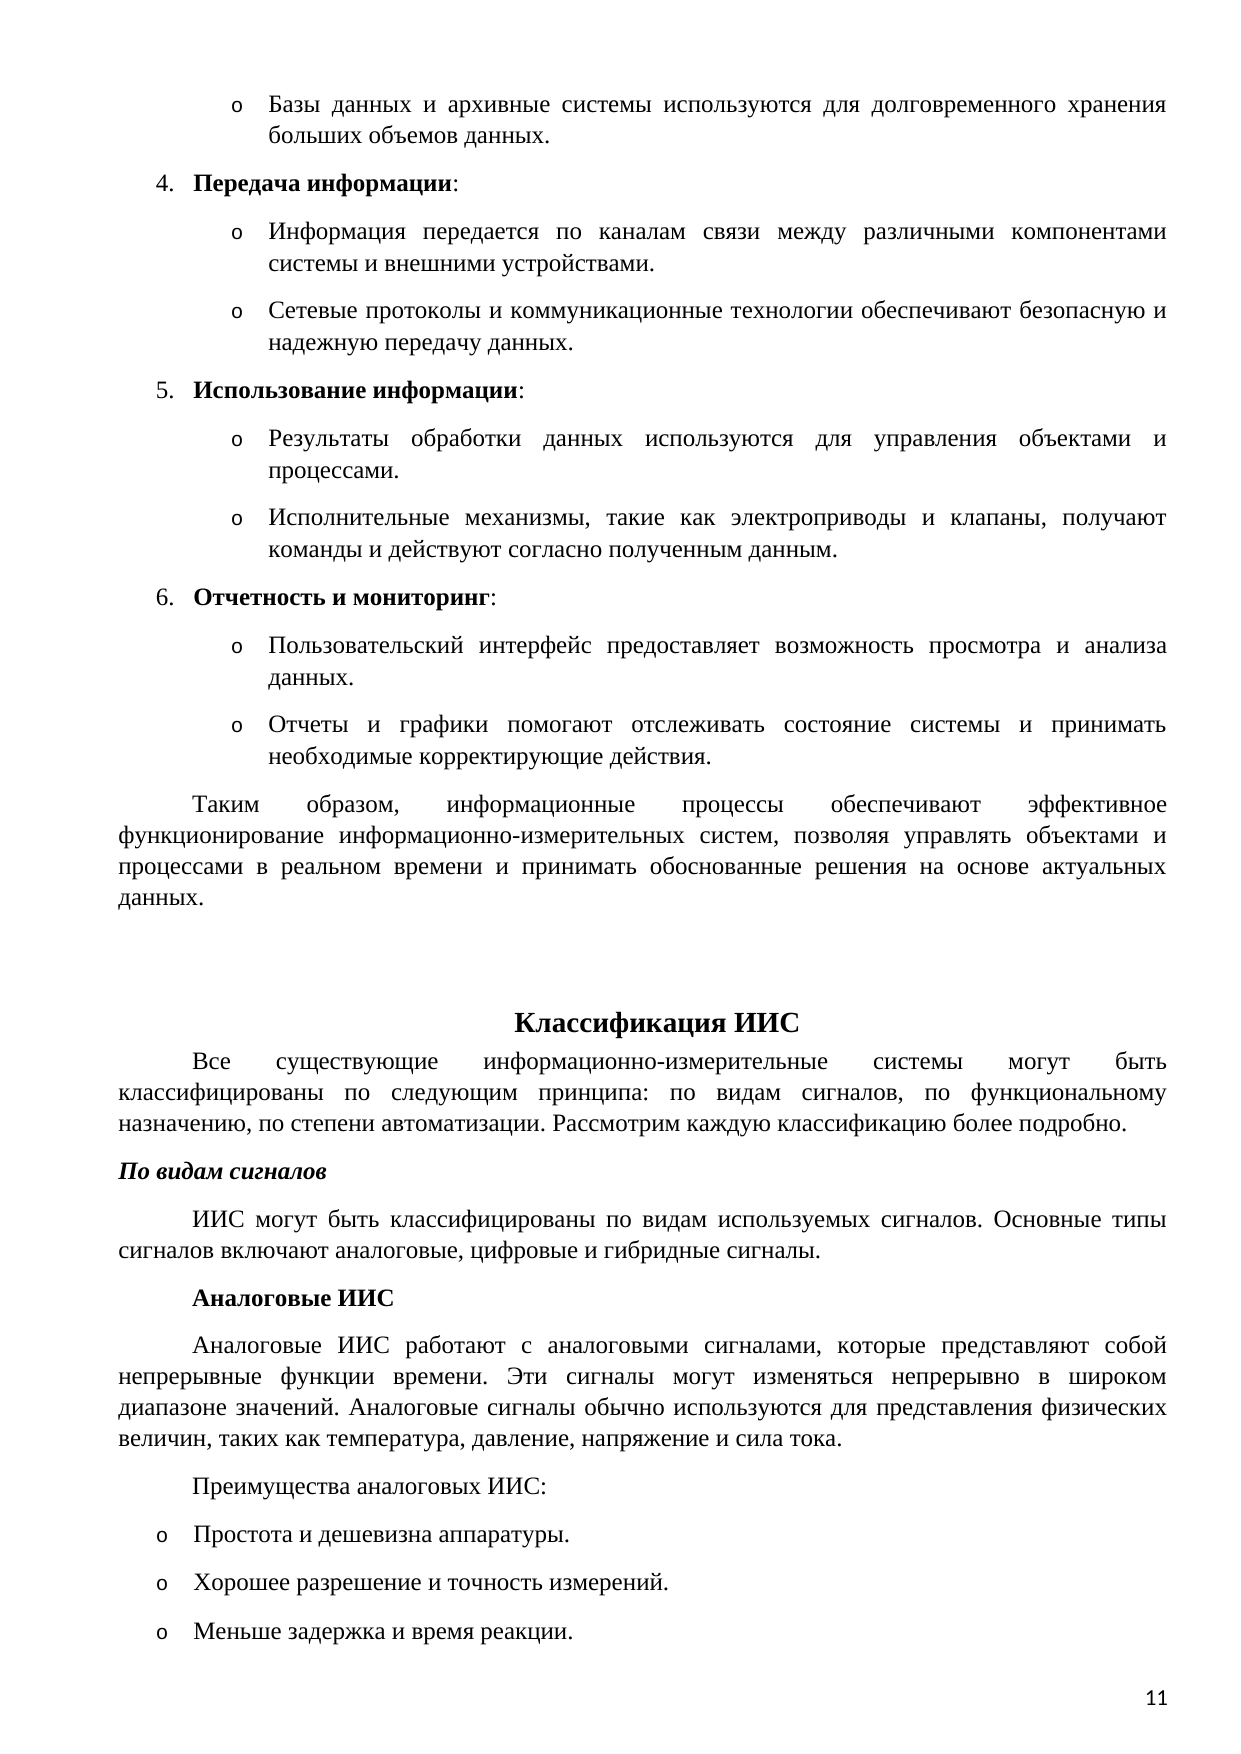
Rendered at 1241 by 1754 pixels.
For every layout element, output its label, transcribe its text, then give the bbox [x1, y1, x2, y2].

list Отчеты и графики помогают отслеживать состояние системы и принимать необходимые корректирующие действия. [231, 709, 1168, 770]
list Меньше задержка и время реакции. [156, 1616, 1168, 1646]
list Отчетность и мониторинг: [156, 582, 1168, 611]
subtitle Классификация ИИС [147, 977, 1168, 1046]
list Сетевые протоколы и коммуникационные технологии обеспечивают безопасную и надежную передачу данных. [231, 296, 1168, 356]
list Использование информации: [156, 375, 1168, 404]
list Простота и дешевизна аппаратуры. [156, 1519, 1168, 1548]
list Хорошее разрешение и точность измерений. [156, 1567, 1168, 1597]
text ИИС могут быть классифицированы по видам используемых сигналов. Основные типы сигналов включают аналоговые, цифровые и гибридные сигналы. [118, 1204, 1168, 1264]
text Все существующие информационно-измерительные системы могут быть классифицированы по следующим принципа: по видам сигналов, по функциональному назначению, по степени автоматизации. Рассмотрим каждую классификацию более подробно. [118, 1046, 1168, 1137]
list Передача информации: [156, 168, 1168, 197]
text Аналоговые ИИС работают с аналоговыми сигналами, которые представляют собой непрерывные функции времени. Эти сигналы могут изменяться непрерывно в широком диапазоне значений. Аналоговые сигналы обычно используются для представления физических величин, таких как температура, давление, напряжение и сила тока. [118, 1330, 1168, 1452]
text Преимущества аналоговых ИИС: [118, 1471, 1168, 1500]
list Базы данных и архивные системы используются для долговременного хранения больших объемов данных. [231, 89, 1168, 149]
text Таким образом, информационные процессы обеспечивают эффективное функционирование информационно-измерительных систем, позволяя управлять объектами и процессами в реальном времени и принимать обоснованные решения на основе актуальных данных. [118, 789, 1168, 911]
text Аналоговые ИИС [118, 1283, 1168, 1311]
list Результаты обработки данных используются для управления объектами и процессами. [231, 423, 1168, 483]
list Информация передается по каналам связи между различными компонентами системы и внешними устройствами. [231, 216, 1168, 277]
text По видам сигналов [118, 1156, 1168, 1185]
list Пользовательский интерфейс предоставляет возможность просмотра и анализа данных. [231, 630, 1168, 690]
list Исполнительные механизмы, такие как электроприводы и клапаны, получают команды и действуют согласно полученным данным. [231, 502, 1168, 563]
